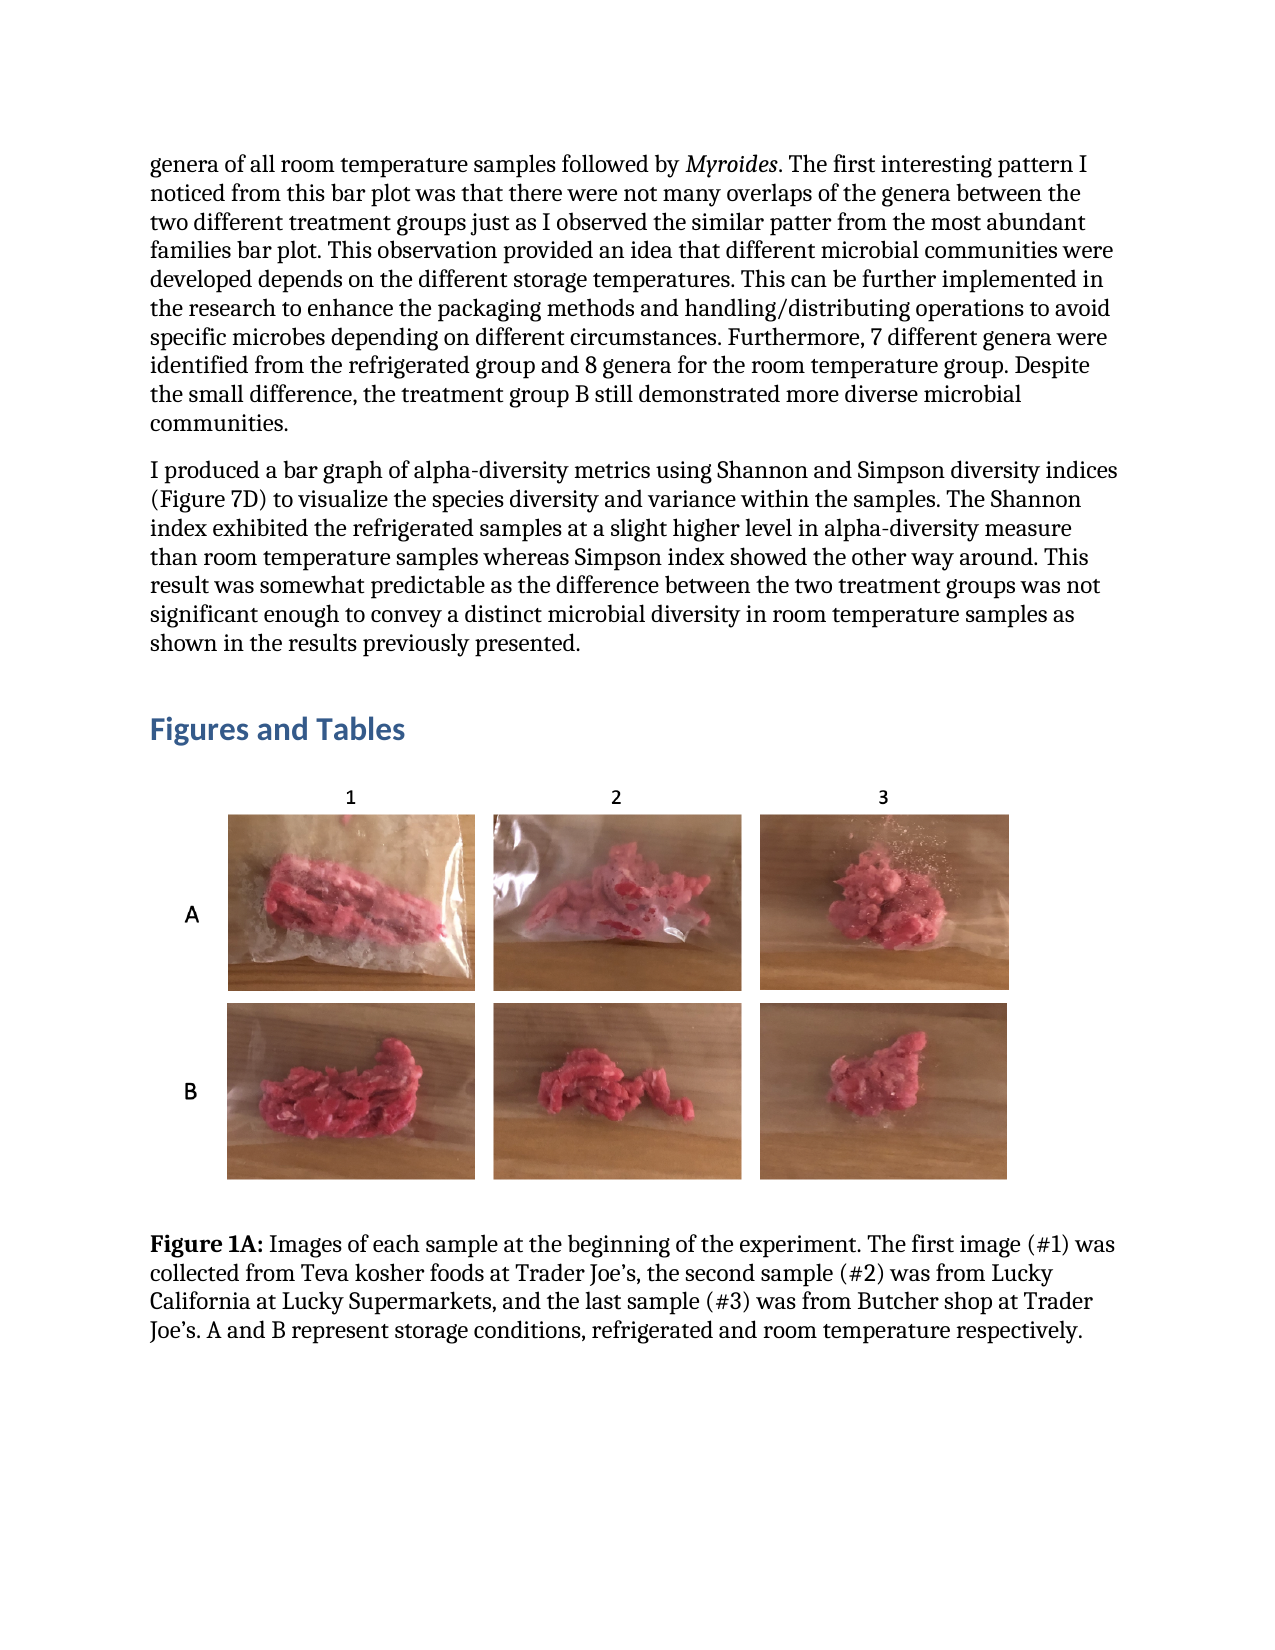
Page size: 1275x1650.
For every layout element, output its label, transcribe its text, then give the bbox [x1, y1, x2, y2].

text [150, 150, 1125, 437]
picture [168, 767, 1044, 1211]
text I produced a bar graph of alpha-diversity metrics using Shannon and Simpson diversity indices (Figure 7D) to visualize the species diversity and variance within the samples. The Shannon index exhibited the refrigerated samples at a slight higher level in alpha-diversity measure than room temperature samples whereas Simpson index showed the other way around. This result was somewhat predictable as the difference between the two treatment groups was not significant enough to convey a distinct microbial diversity in room temperature samples as shown in the results previously presented. [150, 456, 1125, 657]
text Figure 1A: Images of each sample at the beginning of the experiment. The first image (#1) was collected from Teva kosher foods at Trader Joe’s, the second sample (#2) was from Lucky California at Lucky Supermarkets, and the last sample (#3) was from Butcher shop at Trader Joe’s. A and B represent storage conditions, refrigerated and room temperature respectively. [150, 1230, 1125, 1345]
subtitle Figures and Tables [150, 707, 1125, 748]
